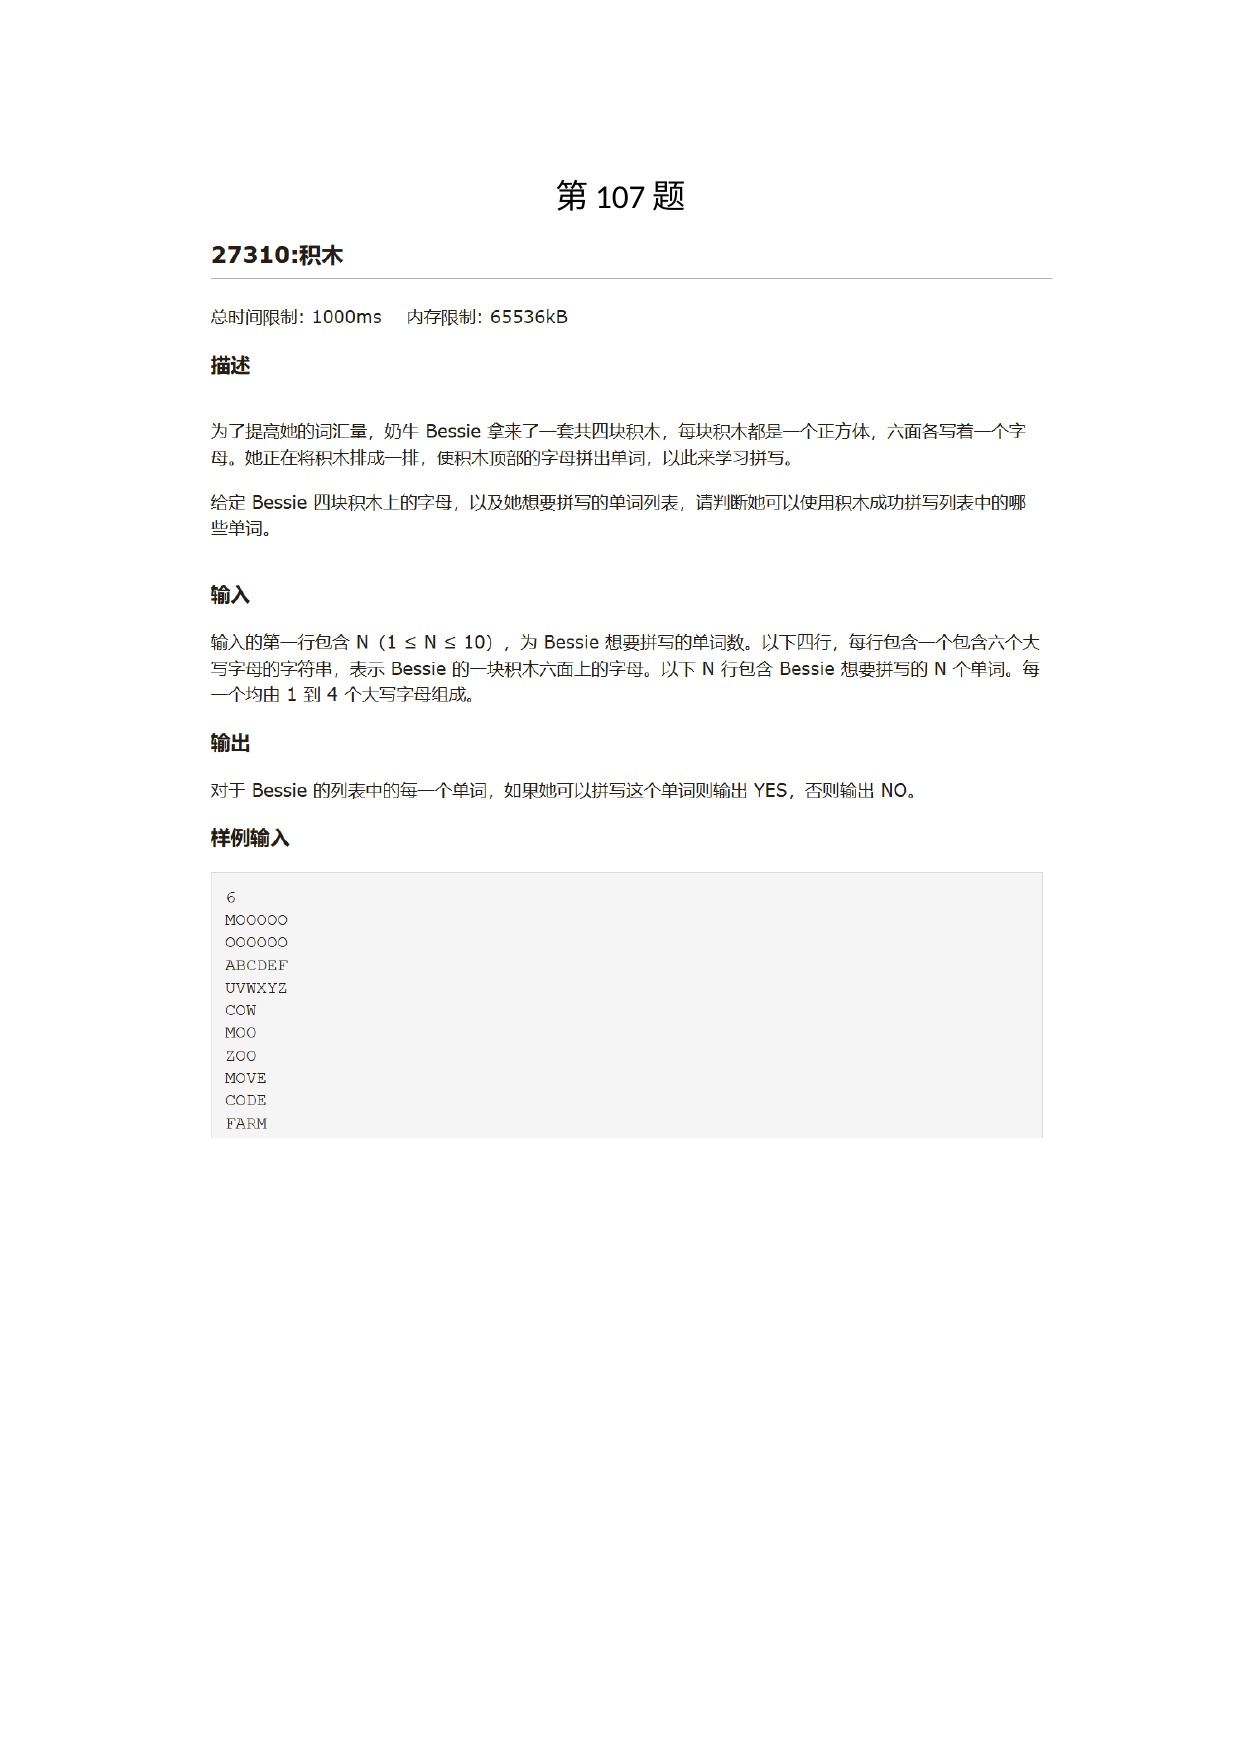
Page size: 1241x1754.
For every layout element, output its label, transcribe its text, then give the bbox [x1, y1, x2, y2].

picture [187, 227, 1053, 1138]
text 第107题 [187, 162, 1053, 227]
